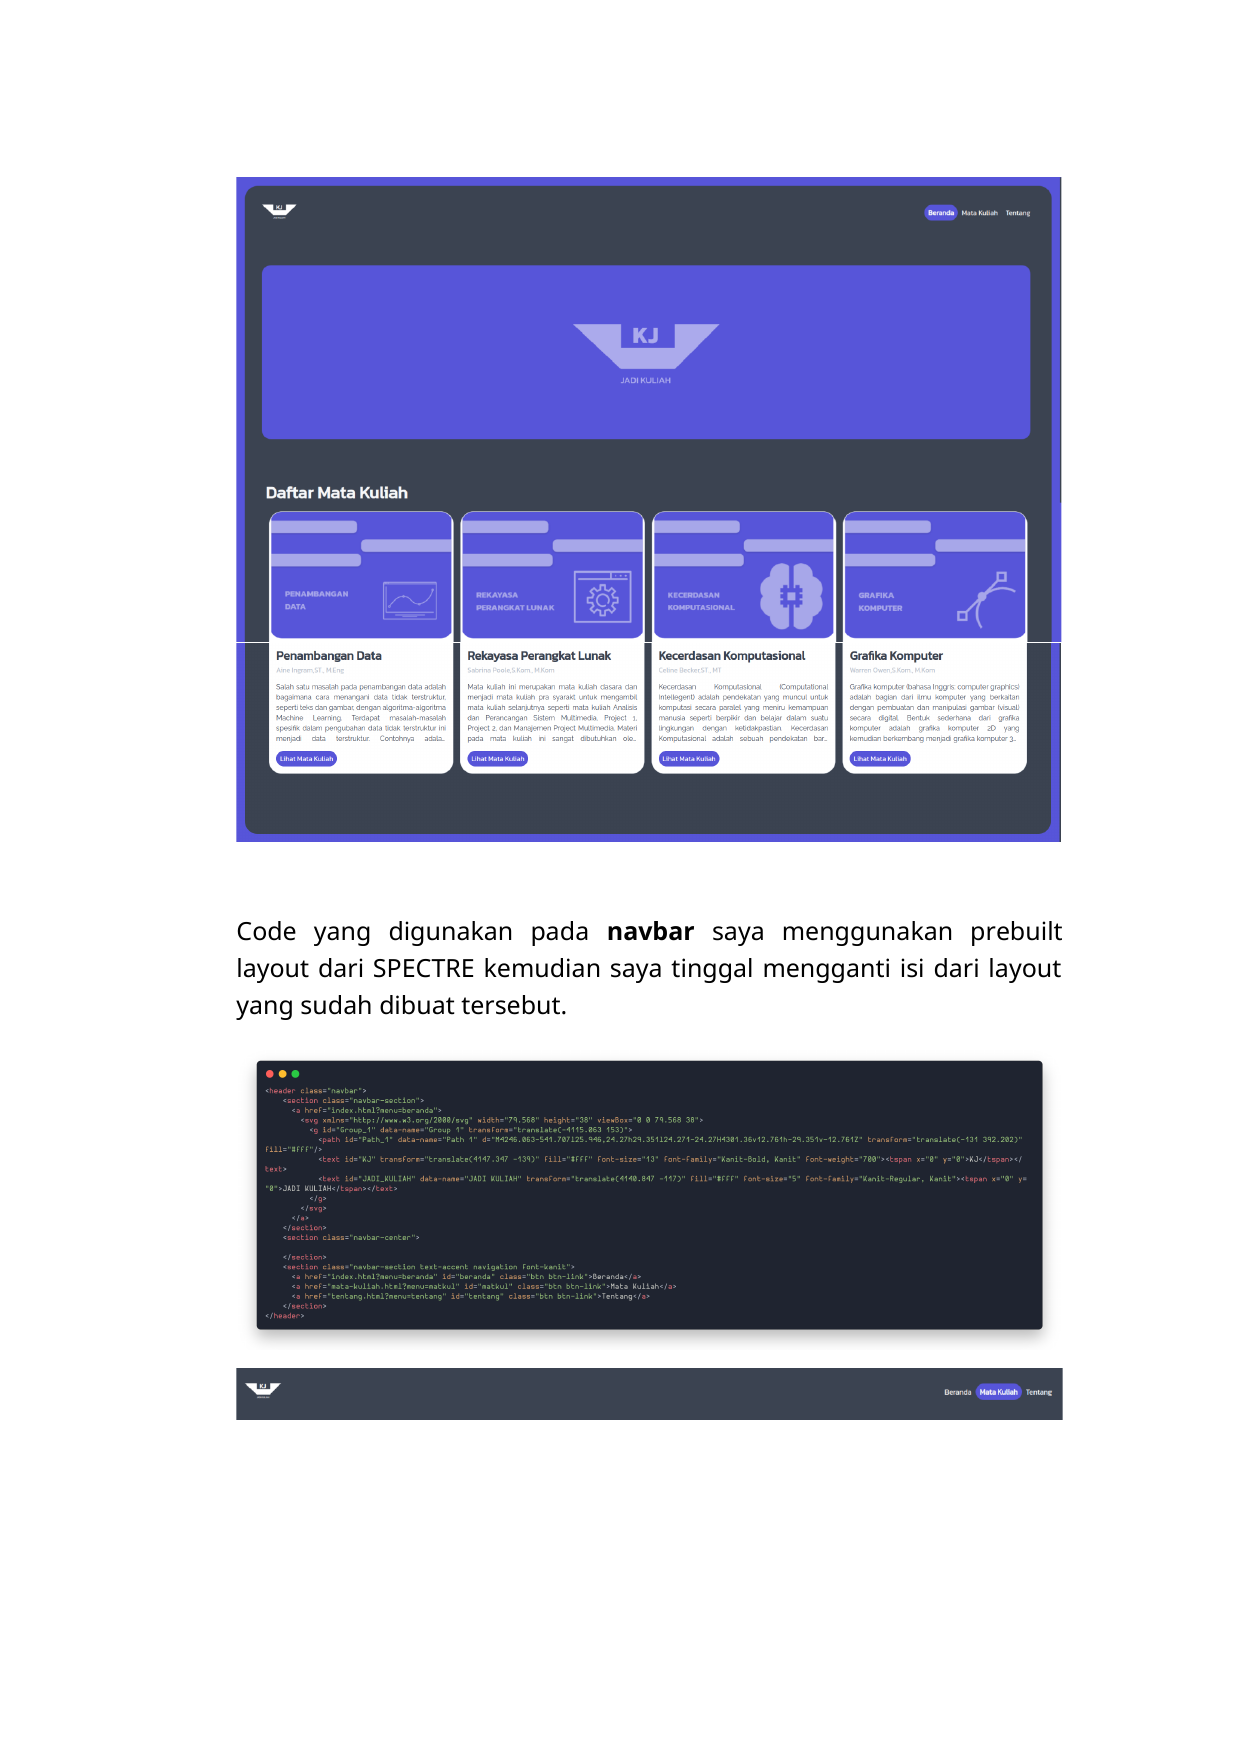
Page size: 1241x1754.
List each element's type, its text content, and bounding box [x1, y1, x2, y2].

text Code yang digunakan pada navbar saya menggunakan prebuilt layout dari SPECTRE kemudian saya tinggal mengganti isi dari layout yang sudah dibuat tersebut. [236, 914, 1063, 1021]
picture [236, 1040, 1063, 1350]
picture [236, 643, 1061, 842]
picture [236, 1368, 1063, 1420]
picture [236, 177, 1062, 642]
